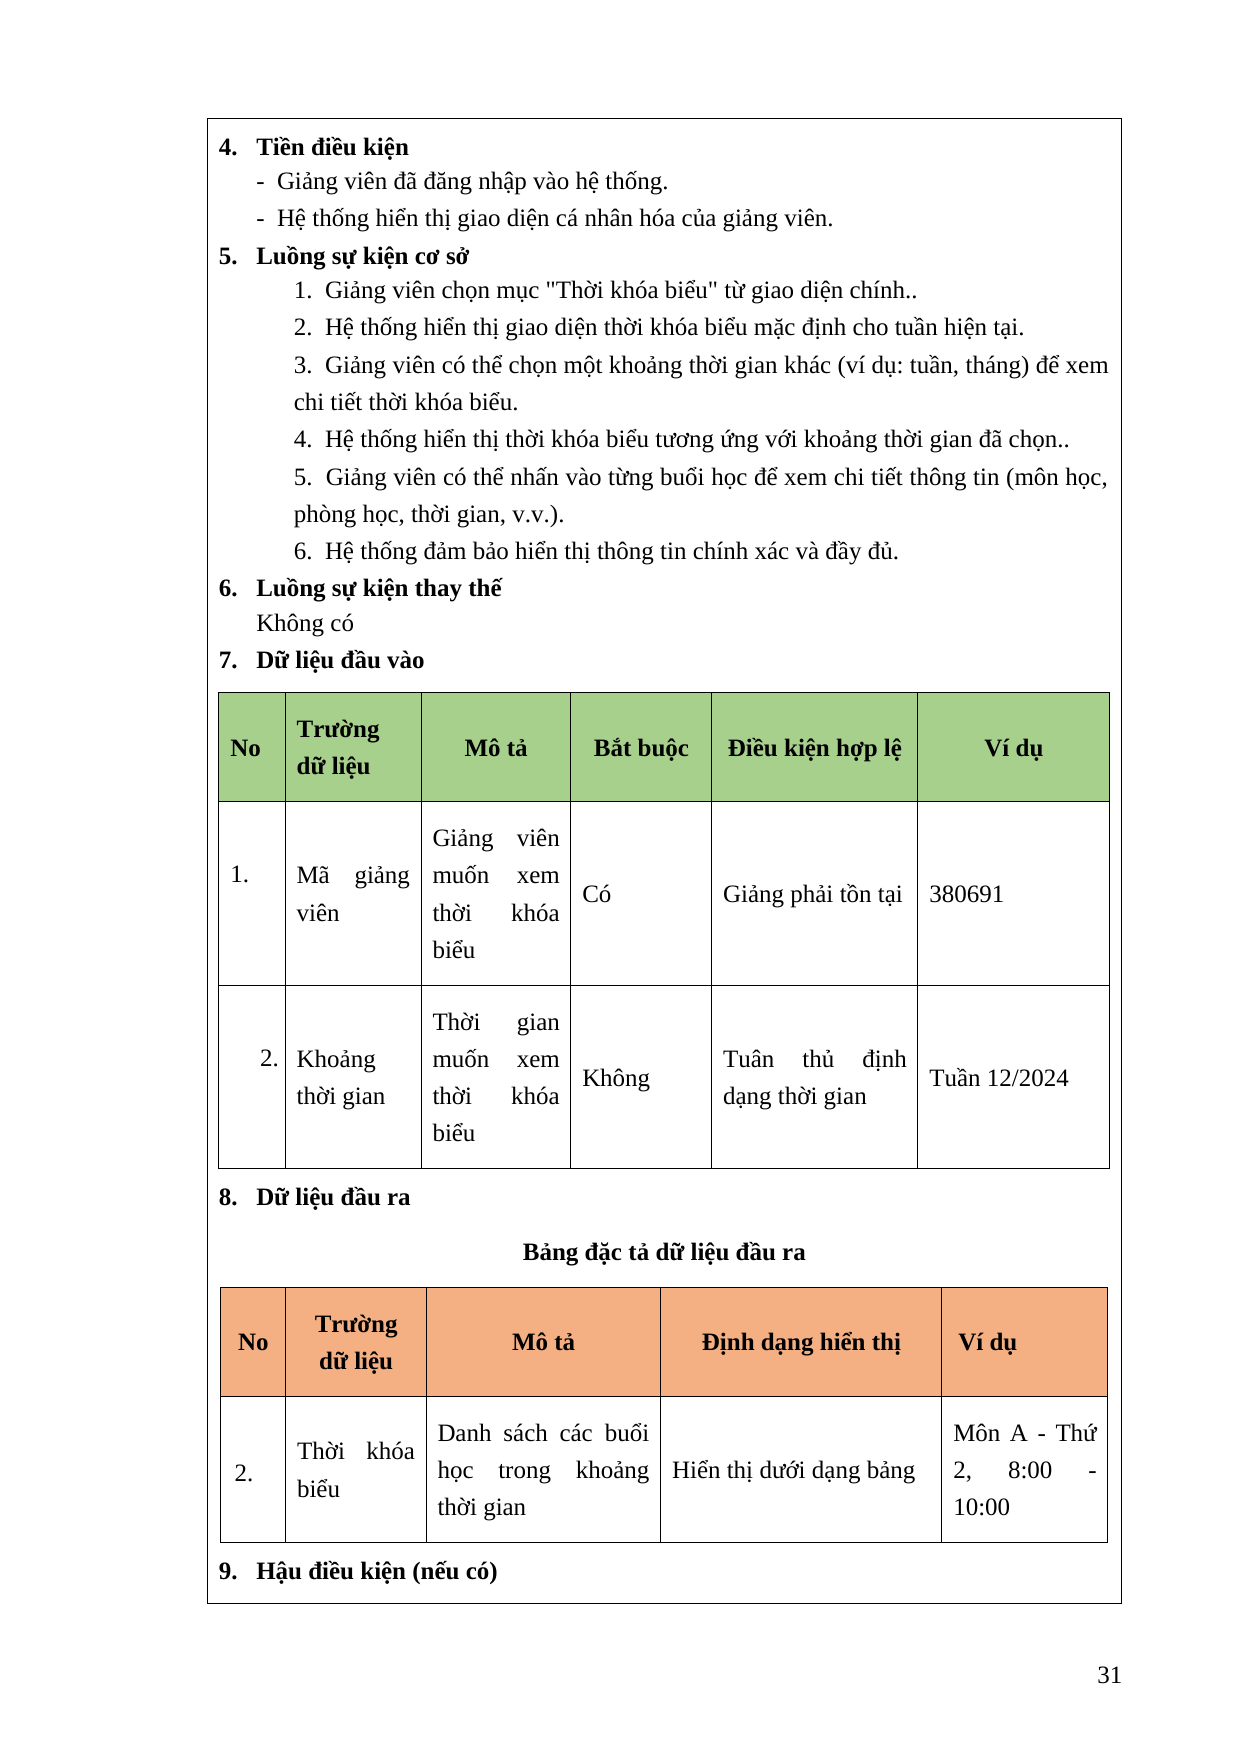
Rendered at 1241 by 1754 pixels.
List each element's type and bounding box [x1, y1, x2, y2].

table_header [208, 119, 1121, 1603]
